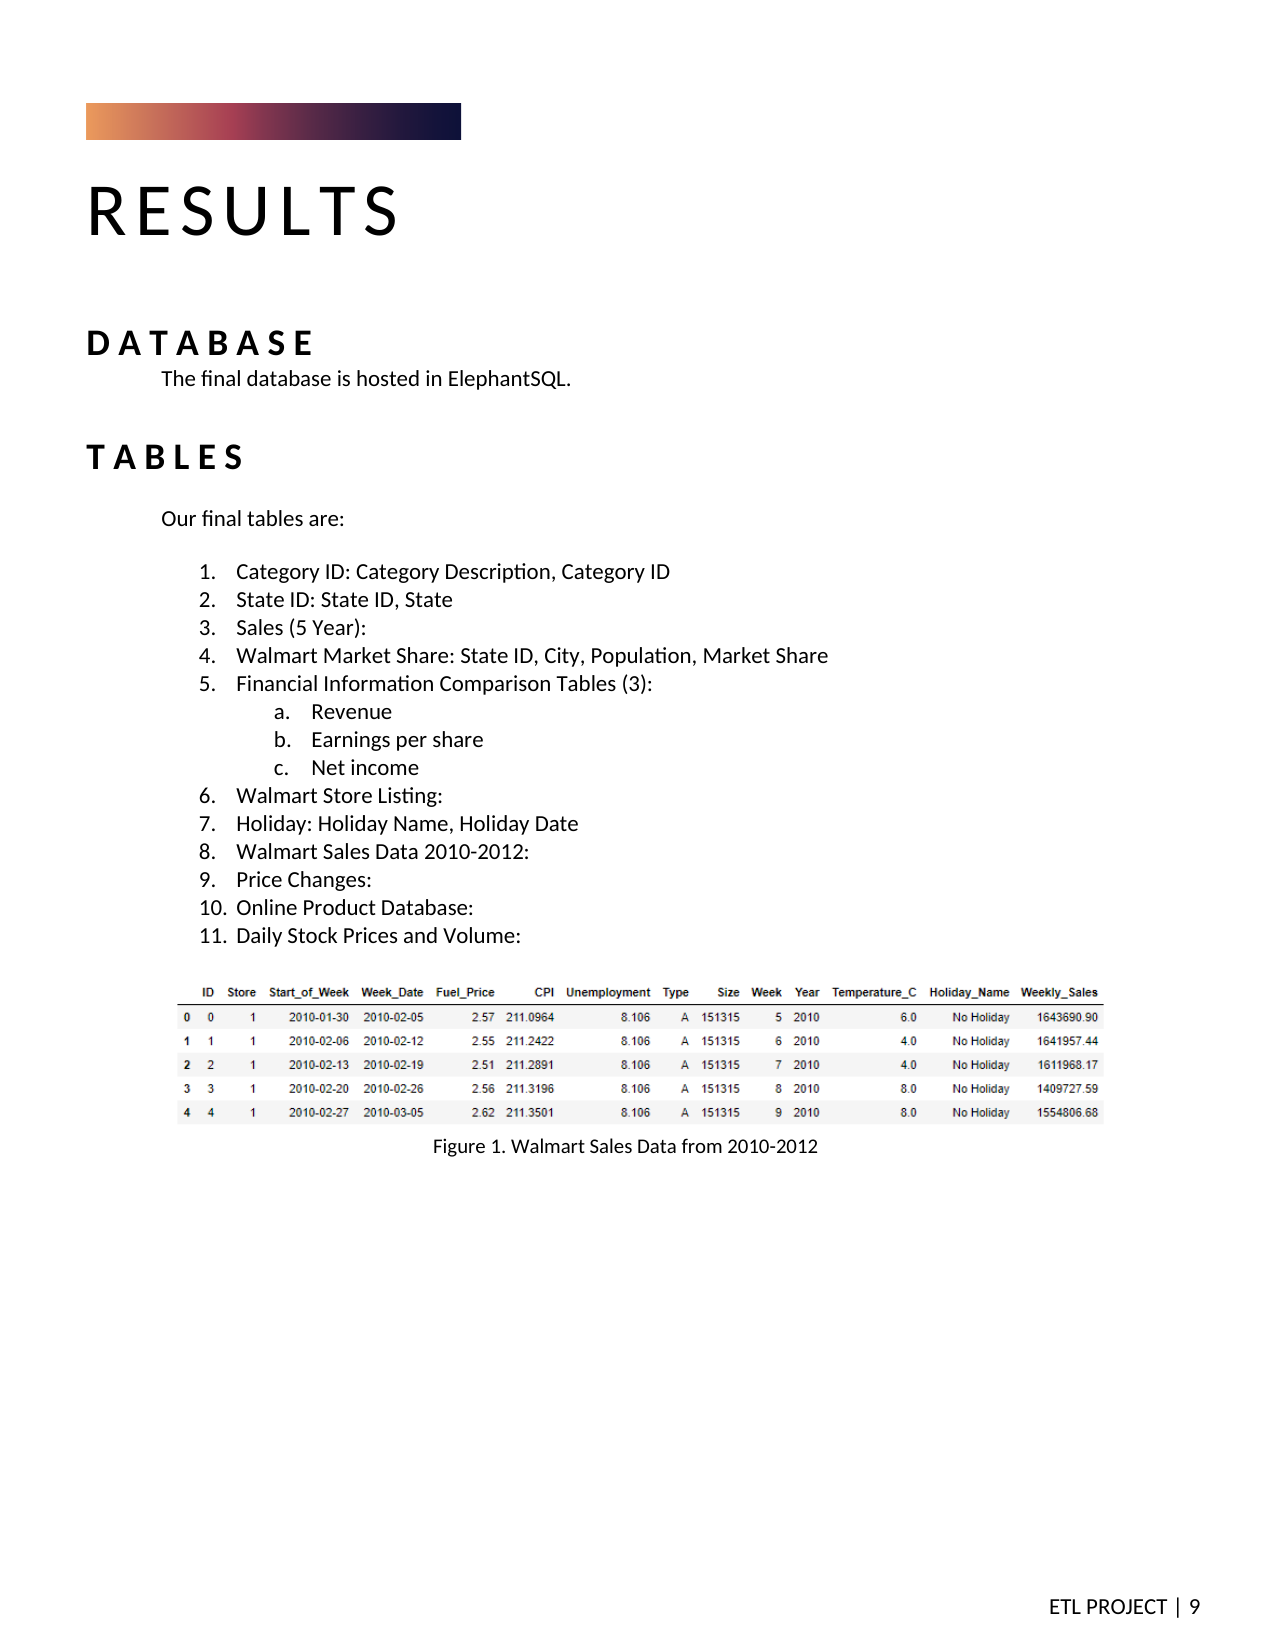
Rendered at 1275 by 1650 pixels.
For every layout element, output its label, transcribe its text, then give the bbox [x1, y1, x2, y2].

picture [86, 103, 462, 140]
picture [171, 977, 1122, 1134]
table_header [75, 103, 1176, 150]
table_cell database The final database is hosted in ElephantSQL. tables Our final tables are: Category ID: Category Description, Category ID State ID: State ID, State Sales (5 Year): Walmart Market Share: State ID, City, Population, Market Share Financial Information Comparison Tables (3): Revenue Earnings per share Net income Walmart Store Listing: Holiday: Holiday Name, Holiday Date Walmart Sales Data 2010-2012: Price Changes: Online Product Database: Daily Stock Prices and Volume: Figure 1. Walmart Sales Data from 2010-2012 [75, 306, 1176, 1159]
table_cell results [75, 150, 1176, 306]
